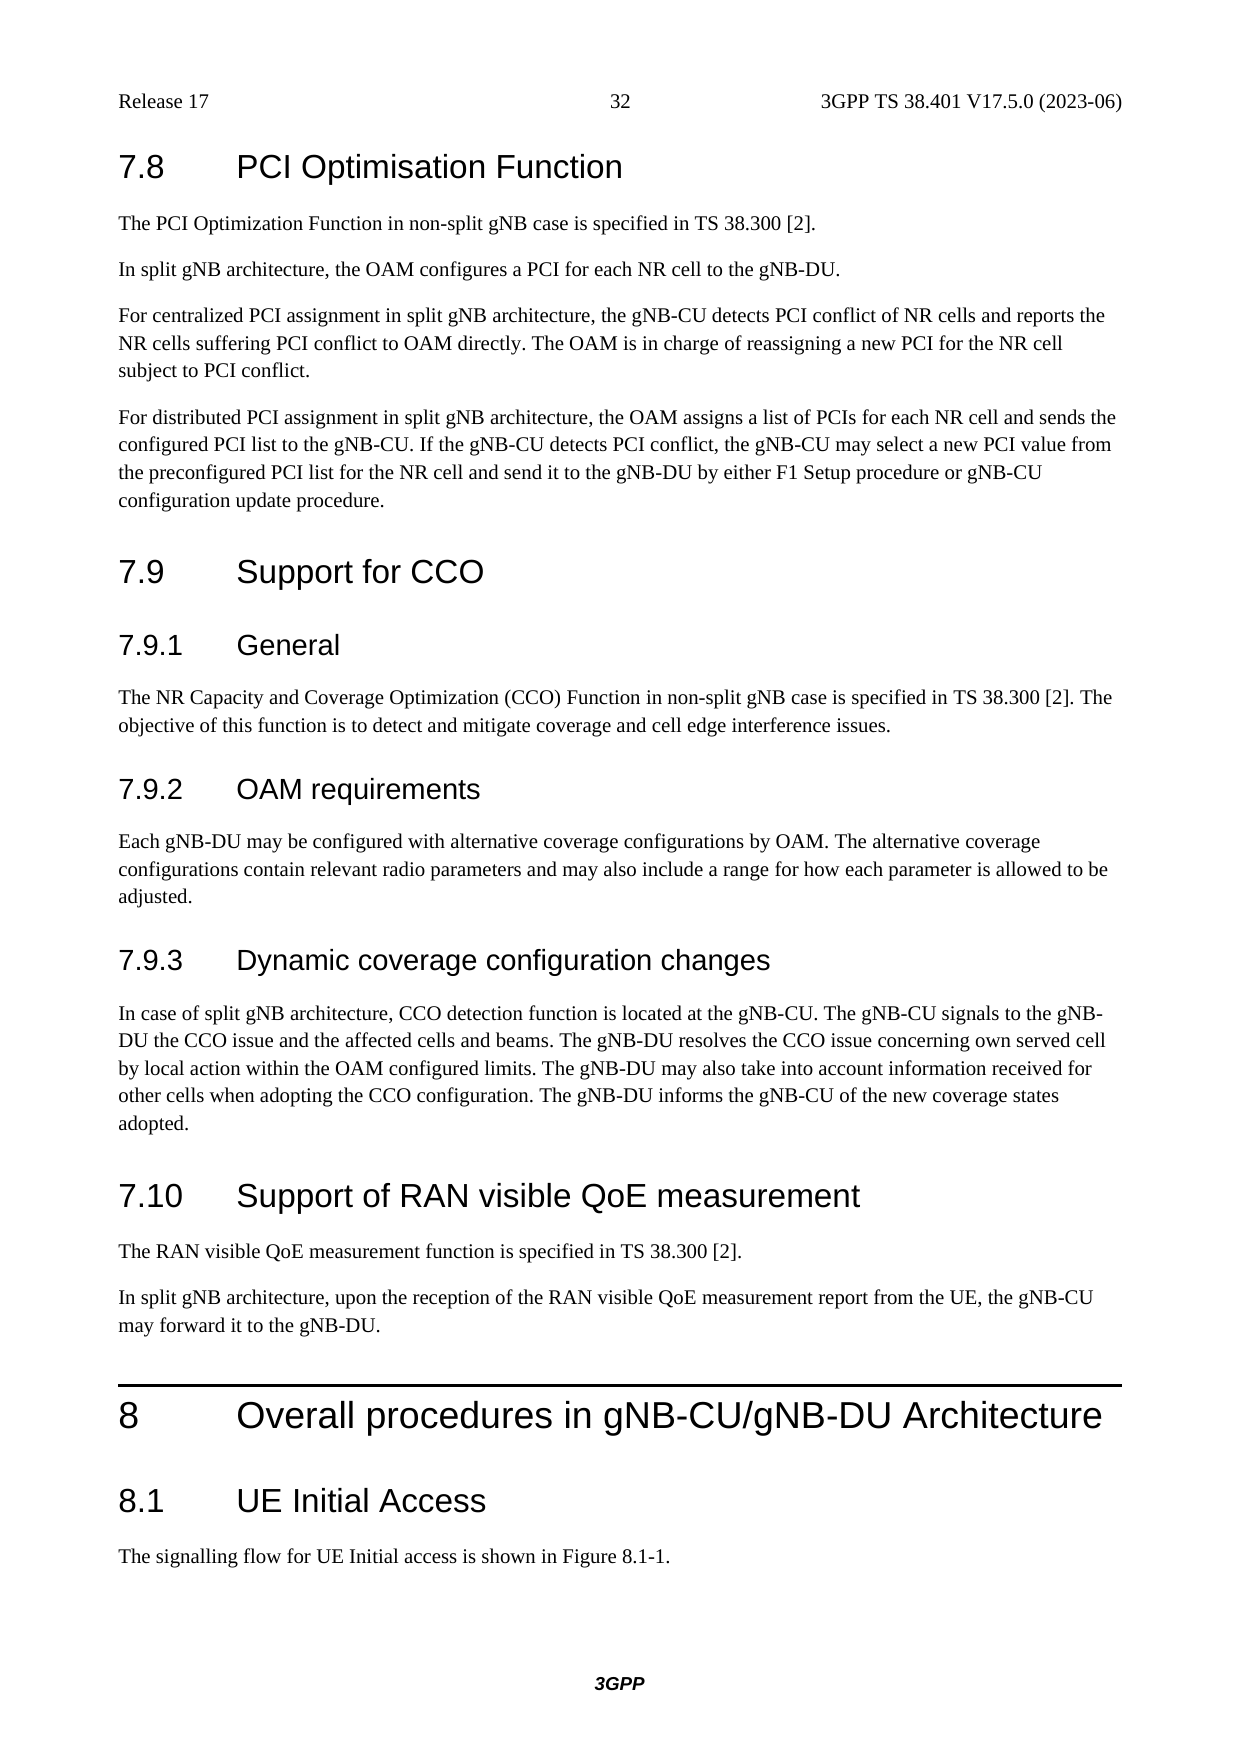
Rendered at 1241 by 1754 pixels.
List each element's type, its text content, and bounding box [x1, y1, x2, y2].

subtitle 7.8 PCI Optimisation Function [118, 147, 1122, 186]
text Each gNB-DU may be configured with alternative coverage configurations by OAM. The alternative coverage configurations contain relevant radio parameters and may also include a range for how each parameter is allowed to be adjusted. [118, 829, 1122, 908]
text For centralized PCI assignment in split gNB architecture, the gNB-CU detects PCI conflict of NR cells and reports the NR cells suffering PCI conflict to OAM directly. The OAM is in charge of reassigning a new PCI for the NR cell subject to PCI conflict. [118, 303, 1122, 382]
text The RAN visible QoE measurement function is specified in TS 38.300 [2]. [118, 1239, 1122, 1263]
text The NR Capacity and Coverage Optimization (CCO) Function in non-split gNB case is specified in TS 38.300 [2]. The objective of this function is to detect and mitigate coverage and cell edge interference issues. [118, 685, 1122, 737]
text In case of split gNB architecture, CCO detection function is located at the gNB-CU. The gNB-CU signals to the gNB-DU the CCO issue and the affected cells and beams. The gNB-DU resolves the CCO issue concerning own served cell by local action within the OAM configured limits. The gNB-DU may also take into account information received for other cells when adopting the CCO configuration. The gNB-DU informs the gNB-CU of the new coverage states adopted. [118, 1000, 1122, 1135]
subtitle 7.10 Support of RAN visible QoE measurement [118, 1176, 1122, 1214]
subtitle 7.9.1 General [118, 628, 1122, 662]
text The signalling flow for UE Initial access is shown in Figure 8.1-1. [118, 1543, 1122, 1568]
subtitle 7.9 Support for CCO [118, 553, 1122, 591]
text In split gNB architecture, upon the reception of the RAN visible QoE measurement report from the UE, the gNB-CU may forward it to the gNB-DU. [118, 1285, 1122, 1337]
text In split gNB architecture, the OAM configures a PCI for each NR cell to the gNB-DU. [118, 257, 1122, 281]
subtitle 7.9.3 Dynamic coverage configuration changes [118, 943, 1122, 977]
text For distributed PCI assignment in split gNB architecture, the OAM assigns a list of PCIs for each NR cell and sends the configured PCI list to the gNB-CU. If the gNB-CU detects PCI conflict, the gNB-CU may select a new PCI value from the preconfigured PCI list for the NR cell and send it to the gNB-DU by either F1 Setup procedure or gNB-CU configuration update procedure. [118, 405, 1122, 512]
text The PCI Optimization Function in non-split gNB case is specified in TS 38.300 [2]. [118, 210, 1122, 234]
subtitle 8 Overall procedures in gNB-CU/gNB-DU Architecture [118, 1387, 1122, 1437]
subtitle 8.1 UE Initial Access [118, 1481, 1122, 1519]
subtitle 7.9.2 OAM requirements [118, 772, 1122, 805]
